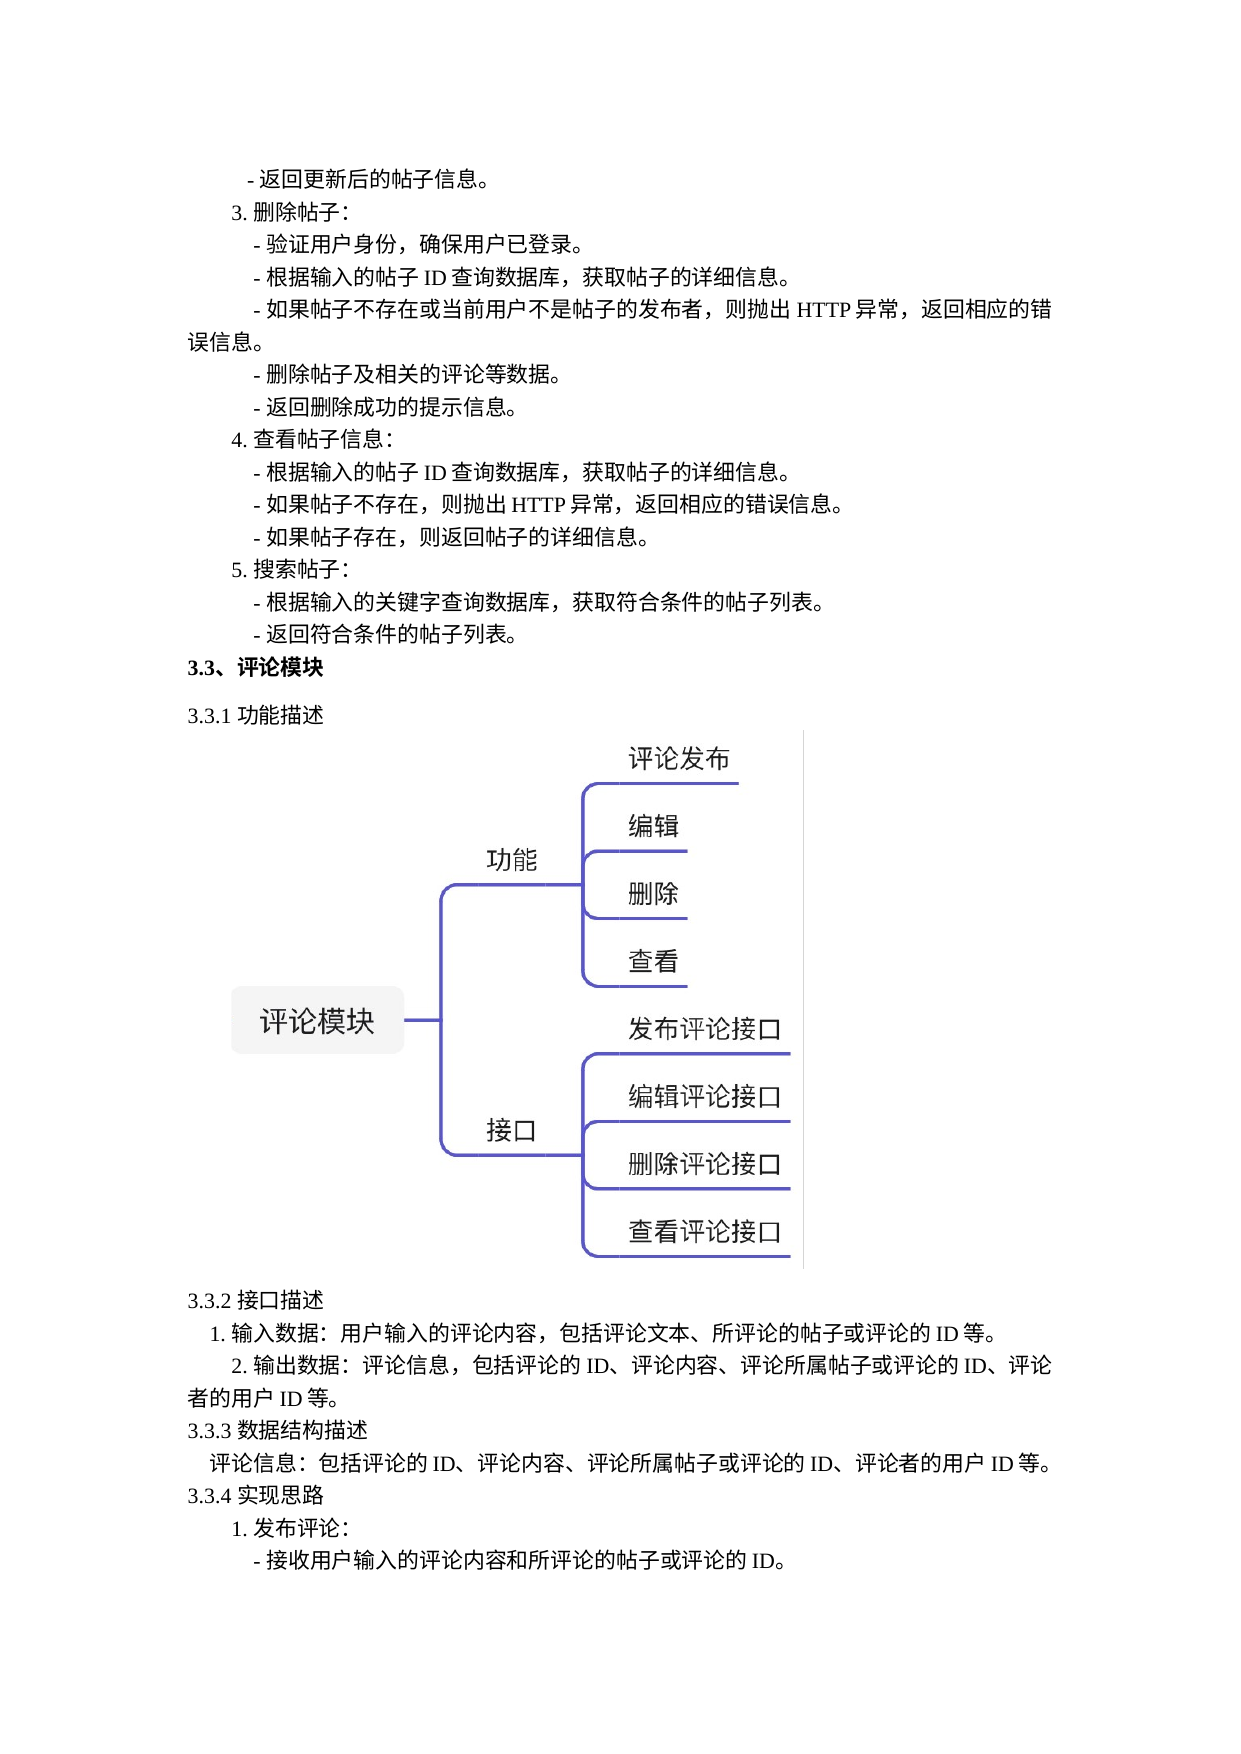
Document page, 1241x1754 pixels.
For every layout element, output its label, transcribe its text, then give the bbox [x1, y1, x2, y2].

text 3.3.1 功能描述 [187, 698, 1053, 730]
text - 根据输入的帖子ID查询数据库，获取帖子的详细信息。 [187, 259, 1053, 292]
text - 如果帖子存在，则返回帖子的详细信息。 [187, 519, 1053, 552]
picture [231, 730, 804, 1269]
text - 返回删除成功的提示信息。 [187, 389, 1053, 422]
text 1. 发布评论： [187, 1510, 1053, 1543]
text 4. 查看帖子信息： [187, 422, 1053, 454]
text 3. 删除帖子： [187, 194, 1053, 227]
text - 验证用户身份，确保用户已登录。 [187, 227, 1053, 259]
text 3.3.4 实现思路 [187, 1478, 1053, 1510]
text 3.3.2 接口描述 [187, 1283, 1053, 1315]
text - 根据输入的帖子ID查询数据库，获取帖子的详细信息。 [187, 454, 1053, 487]
list 5. 搜索帖子： [187, 552, 1053, 584]
text 1. 输入数据：用户输入的评论内容，包括评论文本、所评论的帖子或评论的ID等。 [187, 1315, 1053, 1348]
text 3.3、评论模块 [187, 649, 1053, 682]
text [187, 292, 1053, 357]
text - 如果帖子不存在，则抛出HTTP异常，返回相应的错误信息。 [187, 487, 1053, 519]
text 3.3.3 数据结构描述 [187, 1413, 1053, 1445]
text - 删除帖子及相关的评论等数据。 [187, 357, 1053, 389]
list - 返回符合条件的帖子列表。 [187, 617, 1053, 649]
text - 返回更新后的帖子信息。 [187, 162, 1053, 194]
text 2. 输出数据：评论信息，包括评论的ID、评论内容、评论所属帖子或评论的ID、评论者的用户ID等。 [187, 1348, 1053, 1413]
text 评论信息：包括评论的ID、评论内容、评论所属帖子或评论的ID、评论者的用户ID等。 [187, 1445, 1053, 1478]
list - 根据输入的关键字查询数据库，获取符合条件的帖子列表。 [187, 584, 1053, 617]
text - 接收用户输入的评论内容和所评论的帖子或评论的ID。 [187, 1543, 1053, 1575]
